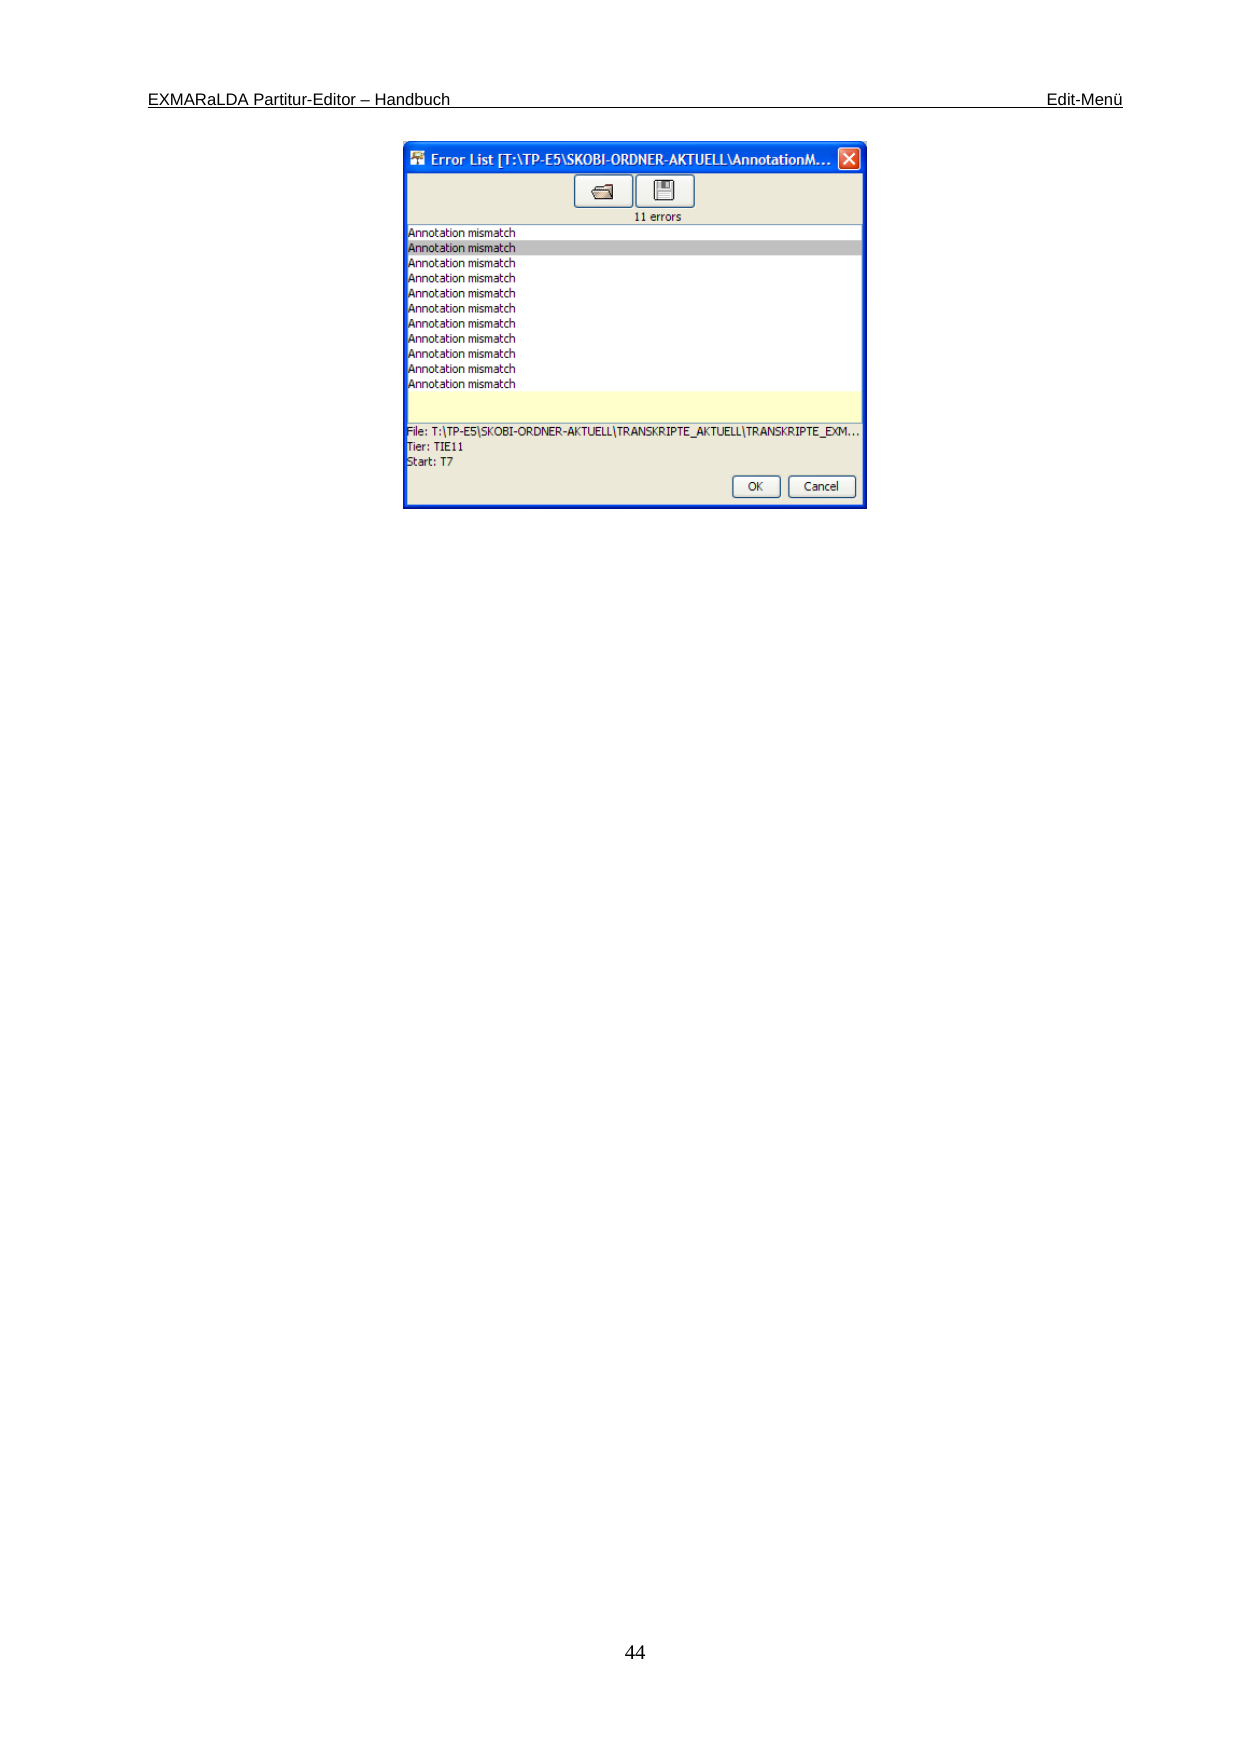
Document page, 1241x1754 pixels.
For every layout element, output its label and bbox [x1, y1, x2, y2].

picture [403, 141, 867, 509]
